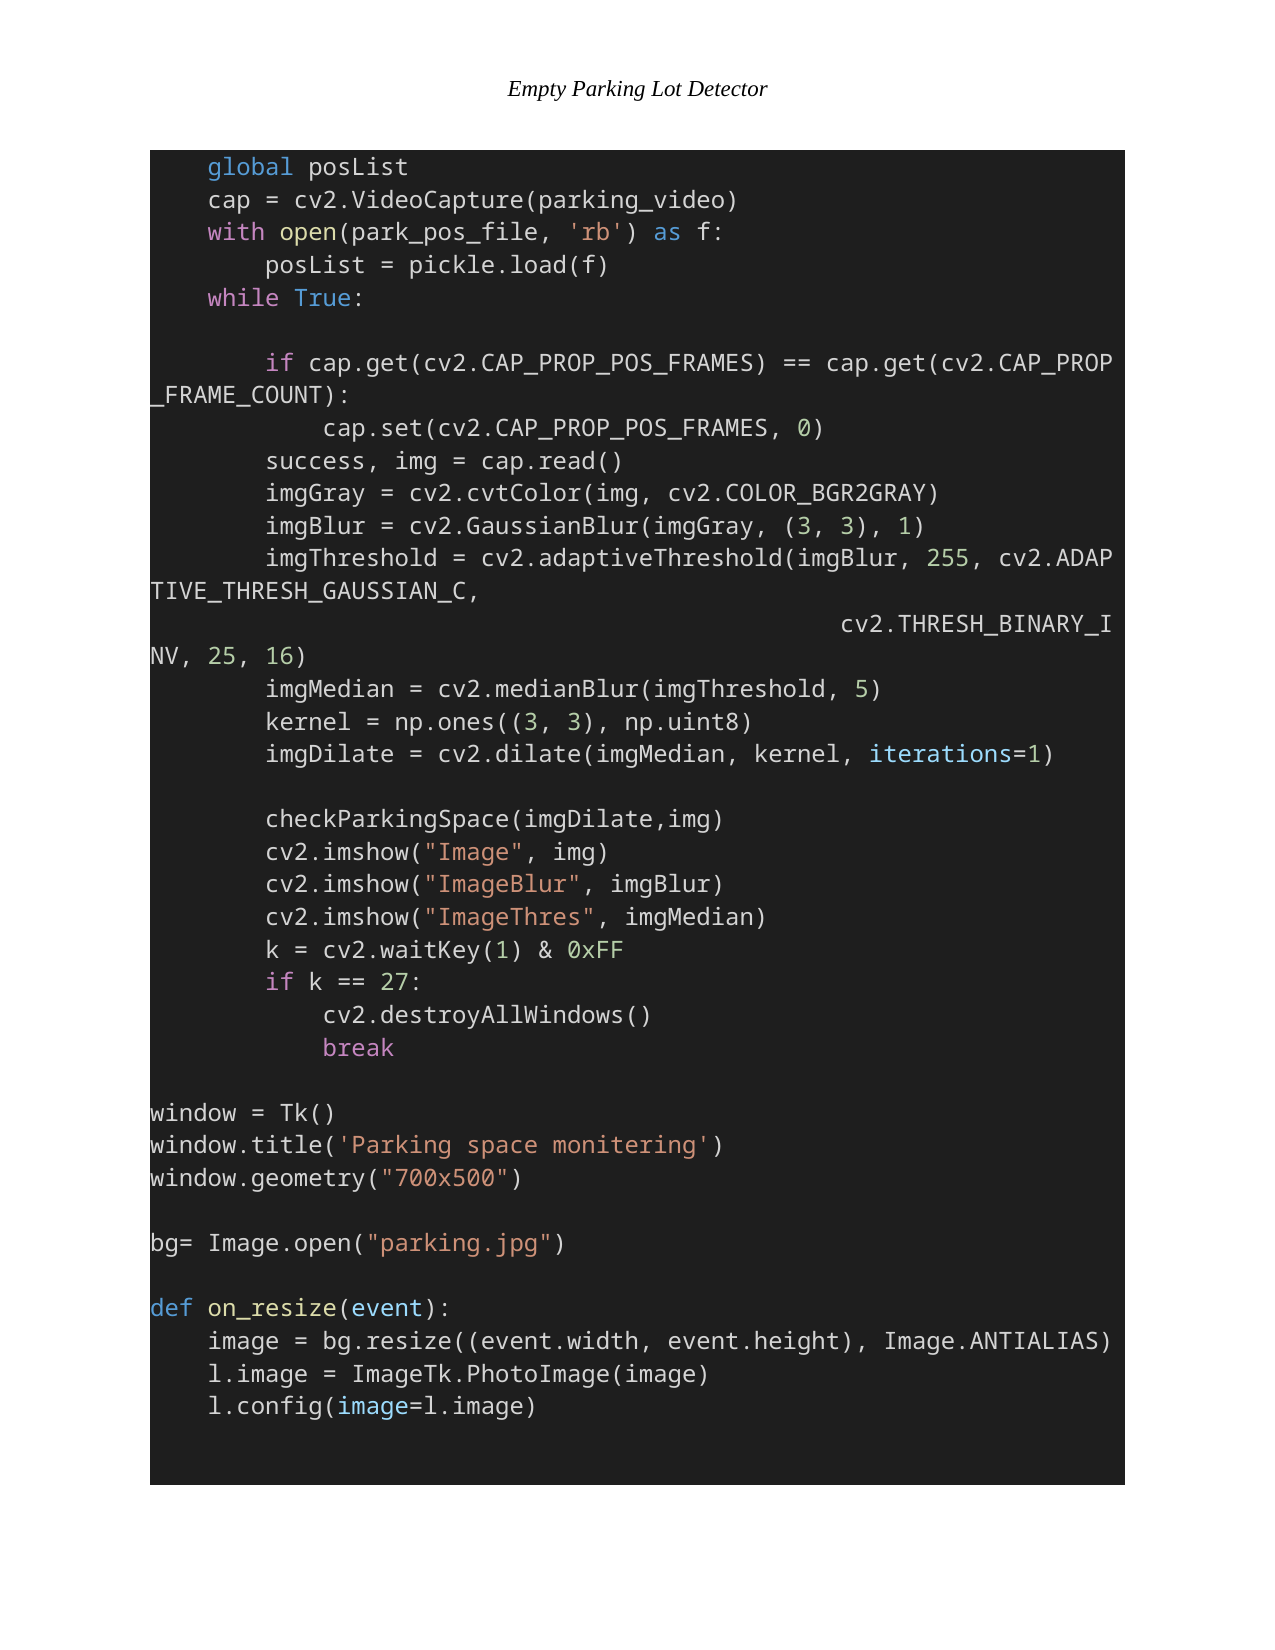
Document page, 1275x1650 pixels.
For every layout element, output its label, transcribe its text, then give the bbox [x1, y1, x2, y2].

text cap.set(cv2.CAP_PROP_POS_FRAMES, 0) [150, 411, 1125, 443]
text imgBlur = cv2.GaussianBlur(imgGray, (3, 3), 1) [150, 509, 1125, 541]
text l.config(image=l.image) [150, 1389, 1125, 1422]
text image = bg.resize((event.width, event.height), Image.ANTIALIAS) [150, 1324, 1125, 1356]
text with open(park_pos_file, 'rb') as f: [150, 215, 1125, 248]
text cv2.destroyAllWindows() [150, 998, 1125, 1030]
text while True: [150, 280, 1125, 313]
text bg= Image.open("parking.jpg") [150, 1226, 1125, 1258]
text if cap.get(cv2.CAP_PROP_POS_FRAMES) == cap.get(cv2.CAP_PROP_FRAME_COUNT): [150, 346, 1125, 411]
text global posList [150, 150, 1125, 183]
text if k == 27: [150, 965, 1125, 998]
text cv2.THRESH_BINARY_INV, 25, 16) [150, 606, 1125, 672]
text kernel = np.ones((3, 3), np.uint8) [150, 704, 1125, 737]
text cap = cv2.VideoCapture(parking_video) [150, 183, 1125, 215]
text l.image = ImageTk.PhotoImage(image) [150, 1356, 1125, 1389]
text window = Tk() [150, 1096, 1125, 1128]
text cv2.imshow("ImageBlur", imgBlur) [150, 867, 1125, 900]
text imgGray = cv2.cvtColor(img, cv2.COLOR_BGR2GRAY) [150, 476, 1125, 509]
text k = cv2.waitKey(1) & 0xFF [150, 932, 1125, 965]
text window.geometry("700x500") [150, 1161, 1125, 1193]
text checkParkingSpace(imgDilate,img) [150, 802, 1125, 835]
text cv2.imshow("Image", img) [150, 835, 1125, 867]
text posList = pickle.load(f) [150, 248, 1125, 280]
text imgThreshold = cv2.adaptiveThreshold(imgBlur, 255, cv2.ADAPTIVE_THRESH_GAUSSIAN_C, [150, 541, 1125, 606]
text imgMedian = cv2.medianBlur(imgThreshold, 5) [150, 672, 1125, 704]
text window.title('Parking space monitering') [150, 1128, 1125, 1161]
text imgDilate = cv2.dilate(imgMedian, kernel, iterations=1) [150, 737, 1125, 769]
text def on_resize(event): [150, 1291, 1125, 1324]
text break [150, 1030, 1125, 1063]
text cv2.imshow("ImageThres", imgMedian) [150, 900, 1125, 932]
text success, img = cap.read() [150, 443, 1125, 476]
